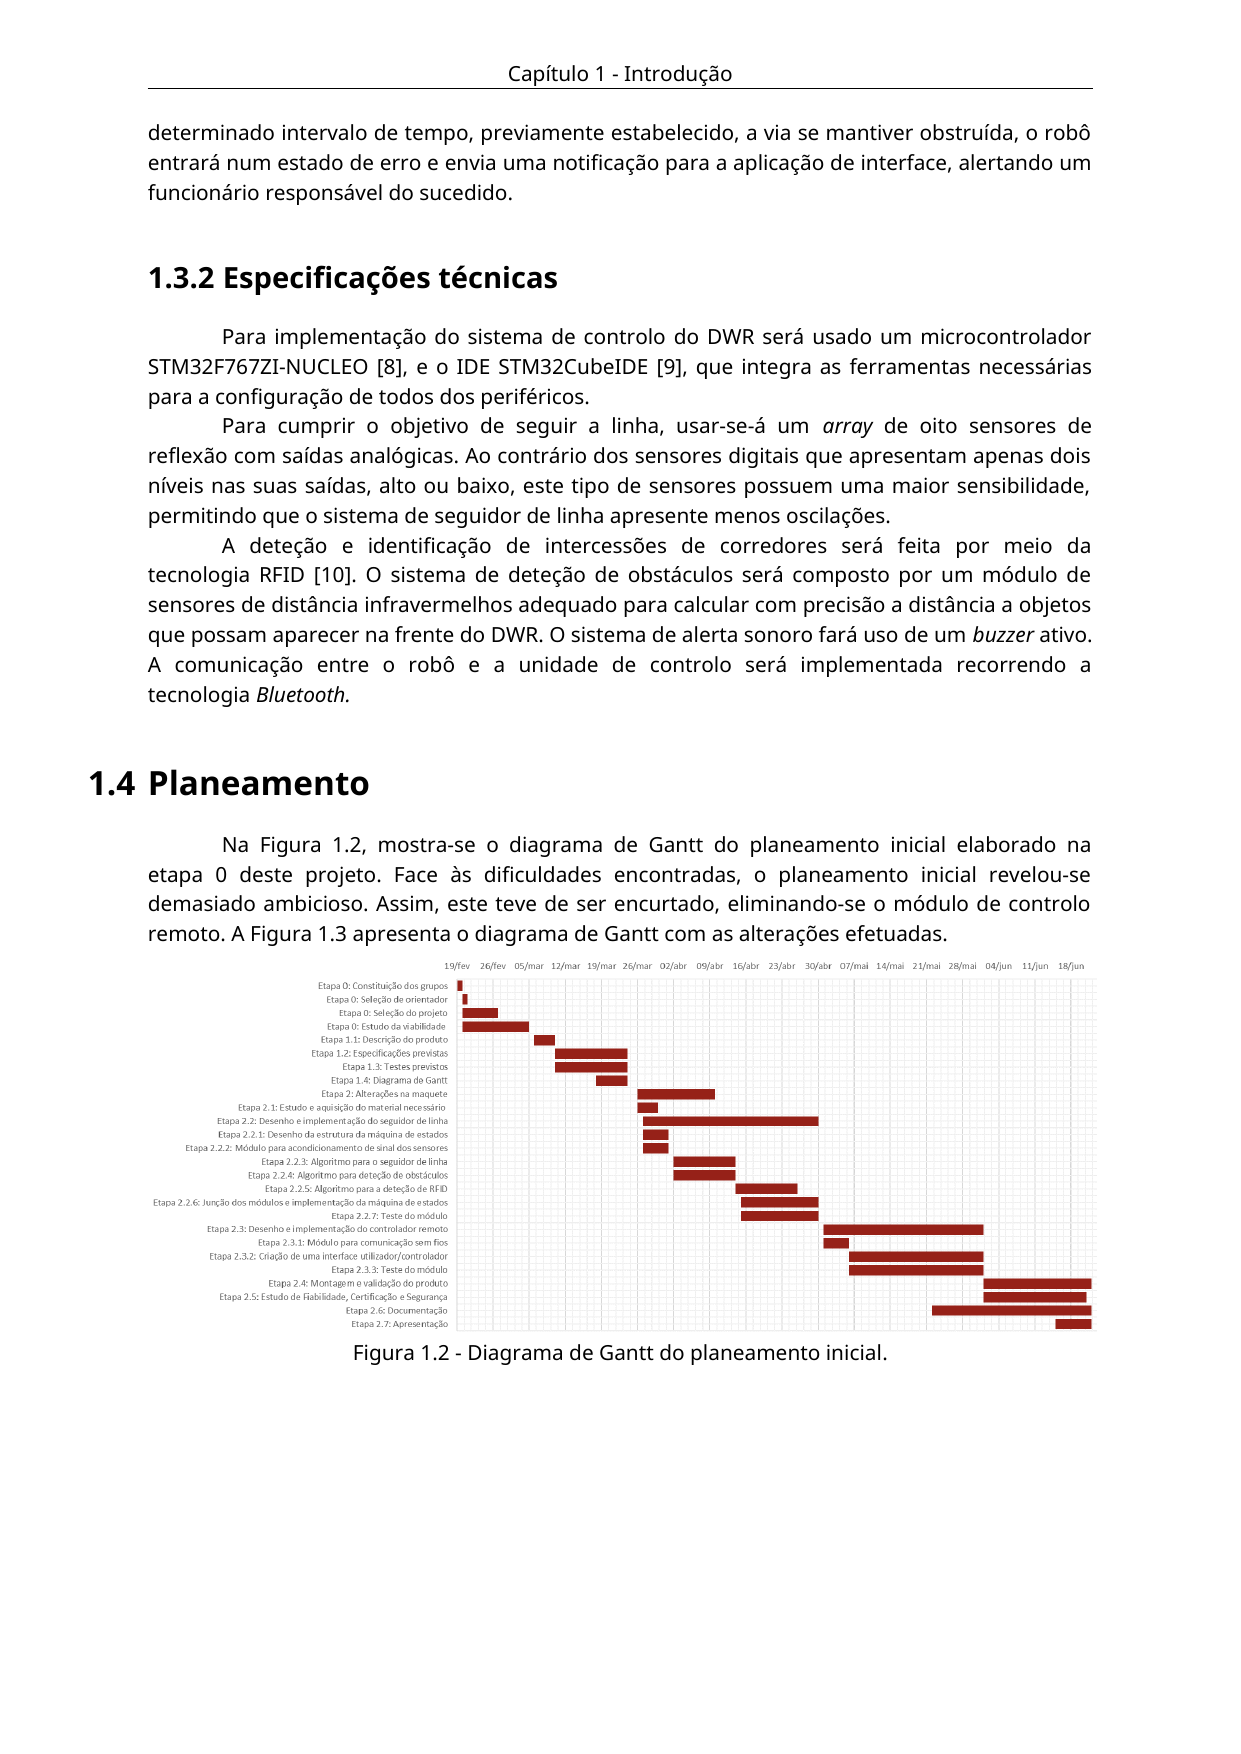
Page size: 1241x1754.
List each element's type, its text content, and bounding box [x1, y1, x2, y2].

text A deteção e identificação de intercessões de corredores será feita por meio da tecnologia RFID . O sistema de deteção de obstáculos será composto por um módulo de sensores de distância infravermelhos adequado para calcular com precisão a distância a objetos que possam aparecer na frente do DWR. O sistema de alerta sonoro fará uso de um buzzer ativo. A comunicação entre o robô e a unidade de controlo será implementada recorrendo a tecnologia Bluetooth. [148, 531, 1092, 708]
text Figura 1.2 - Diagrama de Gantt do planeamento inicial. [148, 1338, 1092, 1366]
subtitle Especificações técnicas [148, 257, 1092, 297]
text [148, 118, 1092, 206]
text Para implementação do sistema de controlo do DWR será usado um microcontrolador STM32F767ZI-NUCLEO , e o IDE STM32CubeIDE , que integra as ferramentas necessárias para a configuração de todos dos periféricos. [148, 322, 1092, 410]
picture [147, 949, 1104, 1337]
text Para cumprir o objetivo de seguir a linha, usar-se-á um array de oito sensores de reflexão com saídas analógicas. Ao contrário dos sensores digitais que apresentam apenas dois níveis nas suas saídas, alto ou baixo, este tipo de sensores possuem uma maior sensibilidade, permitindo que o sistema de seguidor de linha apresente menos oscilações. [148, 412, 1092, 529]
subtitle Planeamento [88, 759, 1092, 805]
text Na Figura 1.2, mostra-se o diagrama de Gantt do planeamento inicial elaborado na etapa 0 deste projeto. Face às dificuldades encontradas, o planeamento inicial revelou-se demasiado ambicioso. Assim, este teve de ser encurtado, eliminando-se o módulo de controlo remoto. A Figura 1.3 apresenta o diagrama de Gantt com as alterações efetuadas. [148, 830, 1092, 948]
